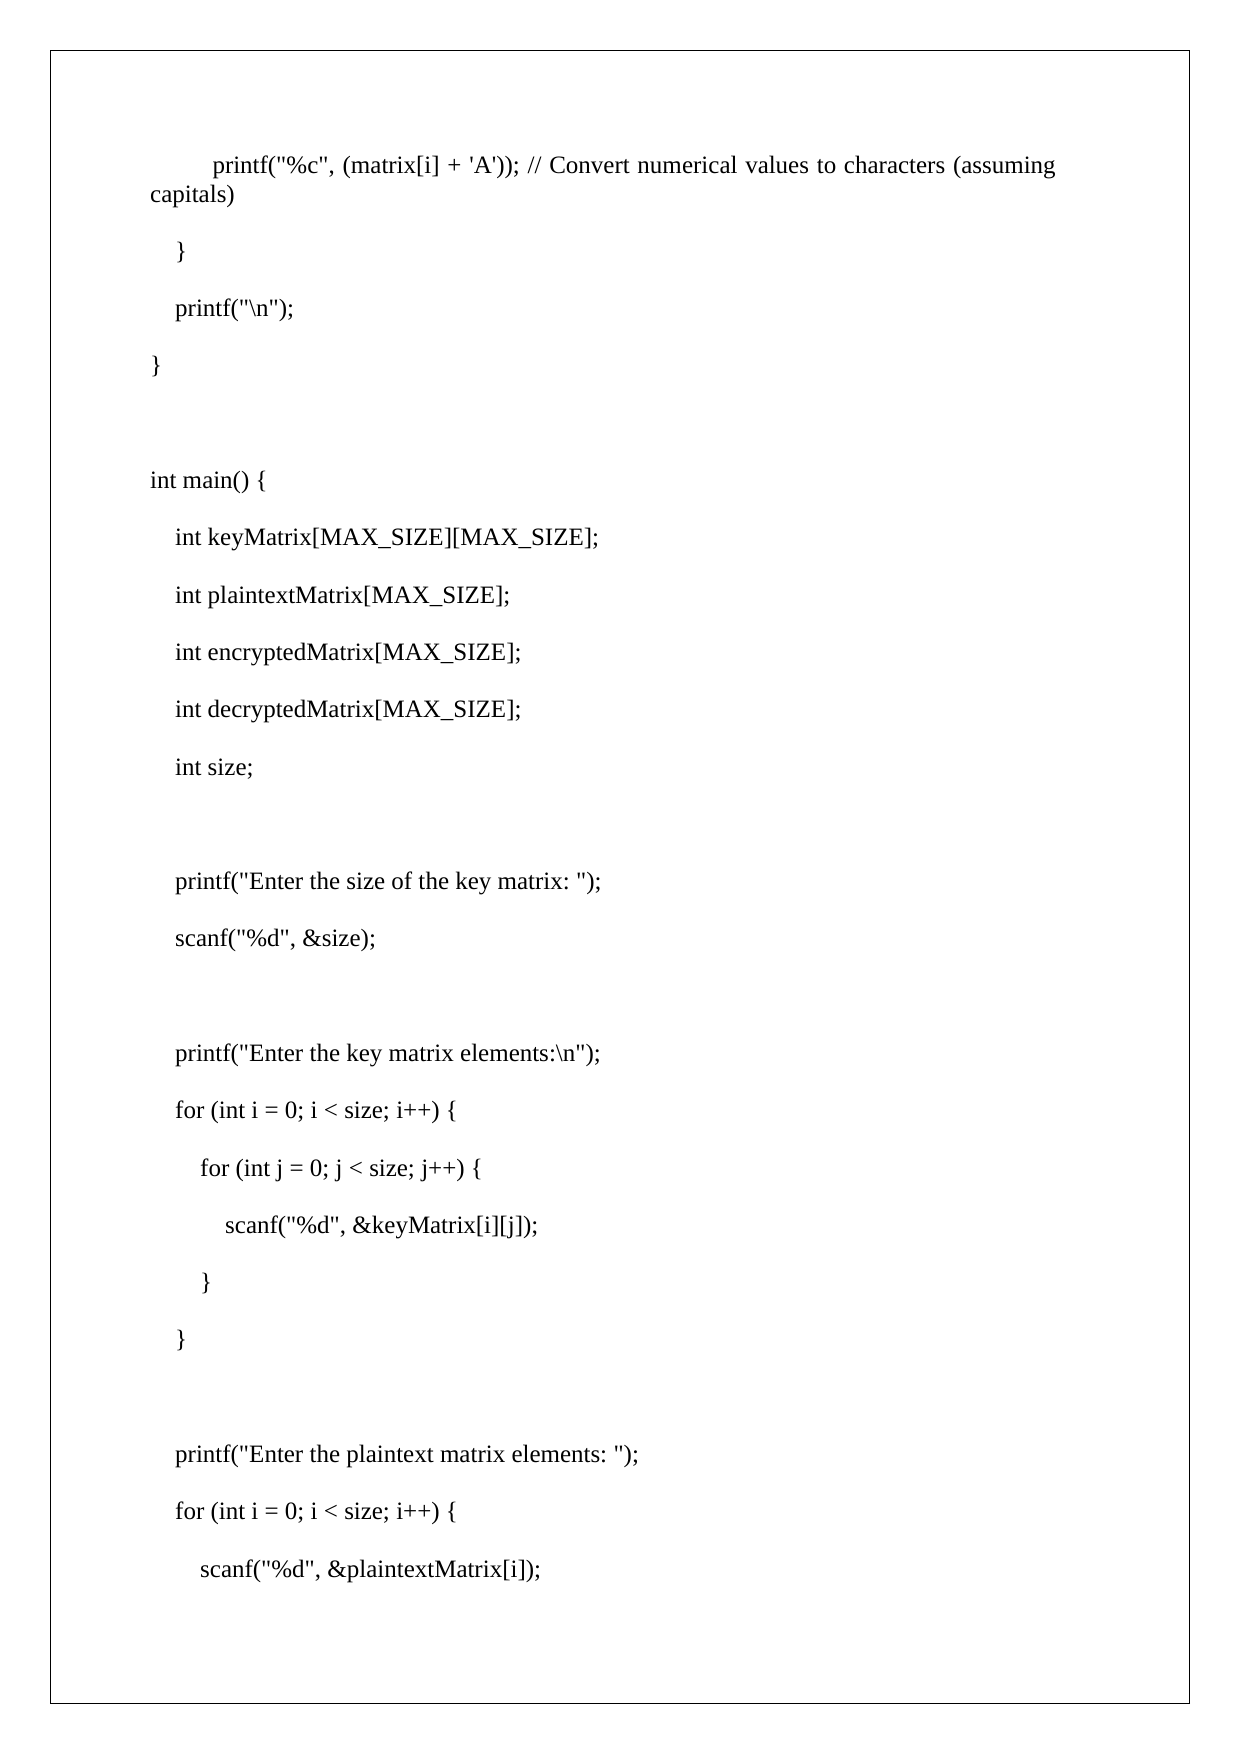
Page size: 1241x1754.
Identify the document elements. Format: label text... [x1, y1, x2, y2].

text } [150, 1324, 1057, 1353]
text } [150, 1267, 1057, 1296]
text printf("Enter the size of the key matrix: "); [150, 866, 1057, 895]
text } [150, 236, 1057, 265]
text scanf("%d", &plaintextMatrix[i]); [150, 1554, 1057, 1582]
text for (int i = 0; i < size; i++) { [150, 1496, 1057, 1525]
text int size; [150, 752, 1057, 780]
text printf("\n"); [150, 293, 1057, 322]
text printf("Enter the plaintext matrix elements: "); [150, 1439, 1057, 1468]
text int encryptedMatrix[MAX_SIZE]; [150, 637, 1057, 666]
text scanf("%d", &keyMatrix[i][j]); [150, 1210, 1057, 1239]
text int plaintextMatrix[MAX_SIZE]; [150, 580, 1057, 608]
text int decryptedMatrix[MAX_SIZE]; [150, 694, 1057, 723]
text } [150, 351, 1057, 379]
text printf("Enter the key matrix elements:\n"); [150, 1038, 1057, 1067]
text for (int j = 0; j < size; j++) { [150, 1153, 1057, 1181]
text for (int i = 0; i < size; i++) { [150, 1095, 1057, 1124]
text printf("%c", (matrix[i] + 'A')); // Convert numerical values to characters (assuming capitals) [150, 150, 1057, 207]
text int main() { [150, 465, 1057, 494]
text scanf("%d", &size); [150, 923, 1057, 952]
text int keyMatrix[MAX_SIZE][MAX_SIZE]; [150, 522, 1057, 551]
